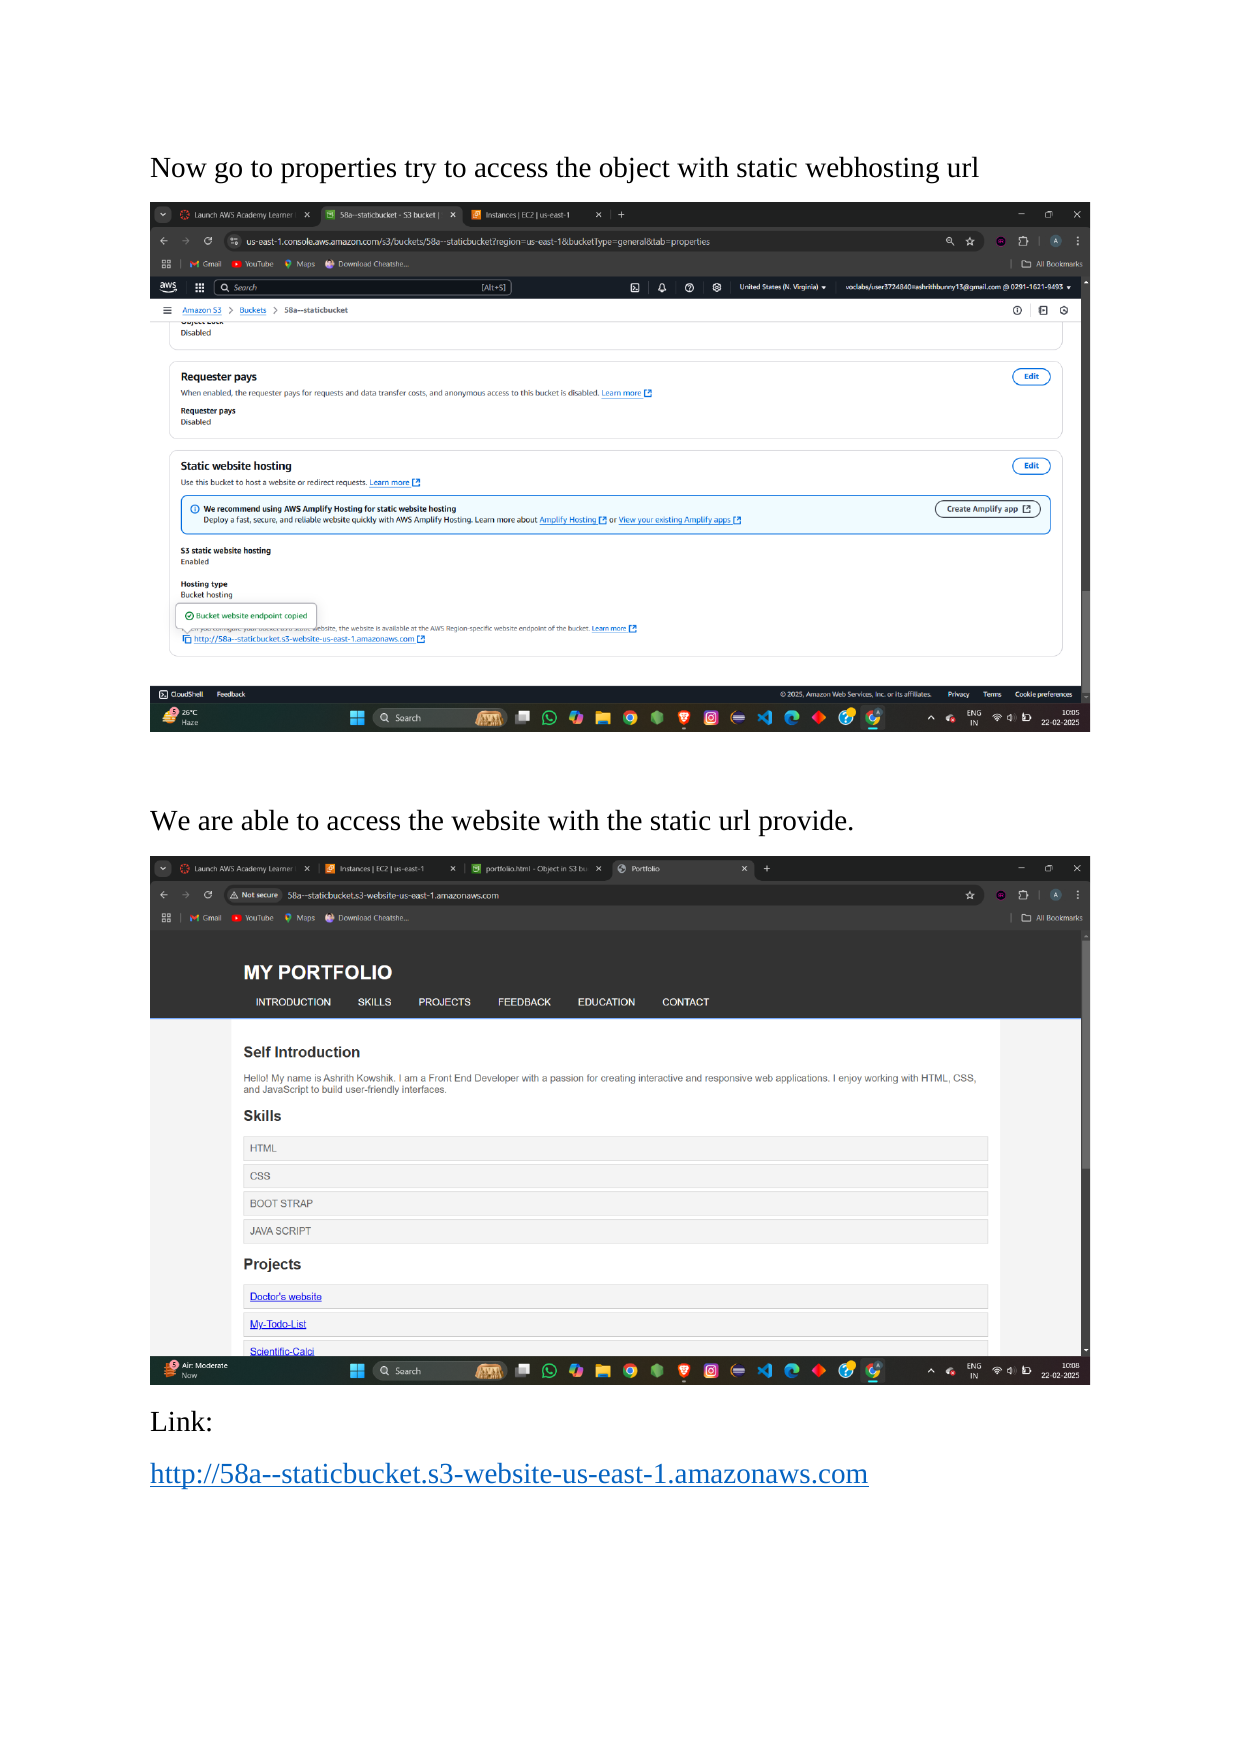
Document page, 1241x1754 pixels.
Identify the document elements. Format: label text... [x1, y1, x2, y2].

text Now go to properties try to access the object with static webhosting url [150, 150, 1090, 183]
text http://58a--staticbucket.s3-website-us-east-1.amazonaws.com [150, 1457, 1090, 1490]
text Link: [150, 1404, 1090, 1437]
text We are able to access the website with the static url provide. [150, 803, 1090, 837]
picture [150, 856, 1091, 1385]
picture [150, 202, 1091, 732]
